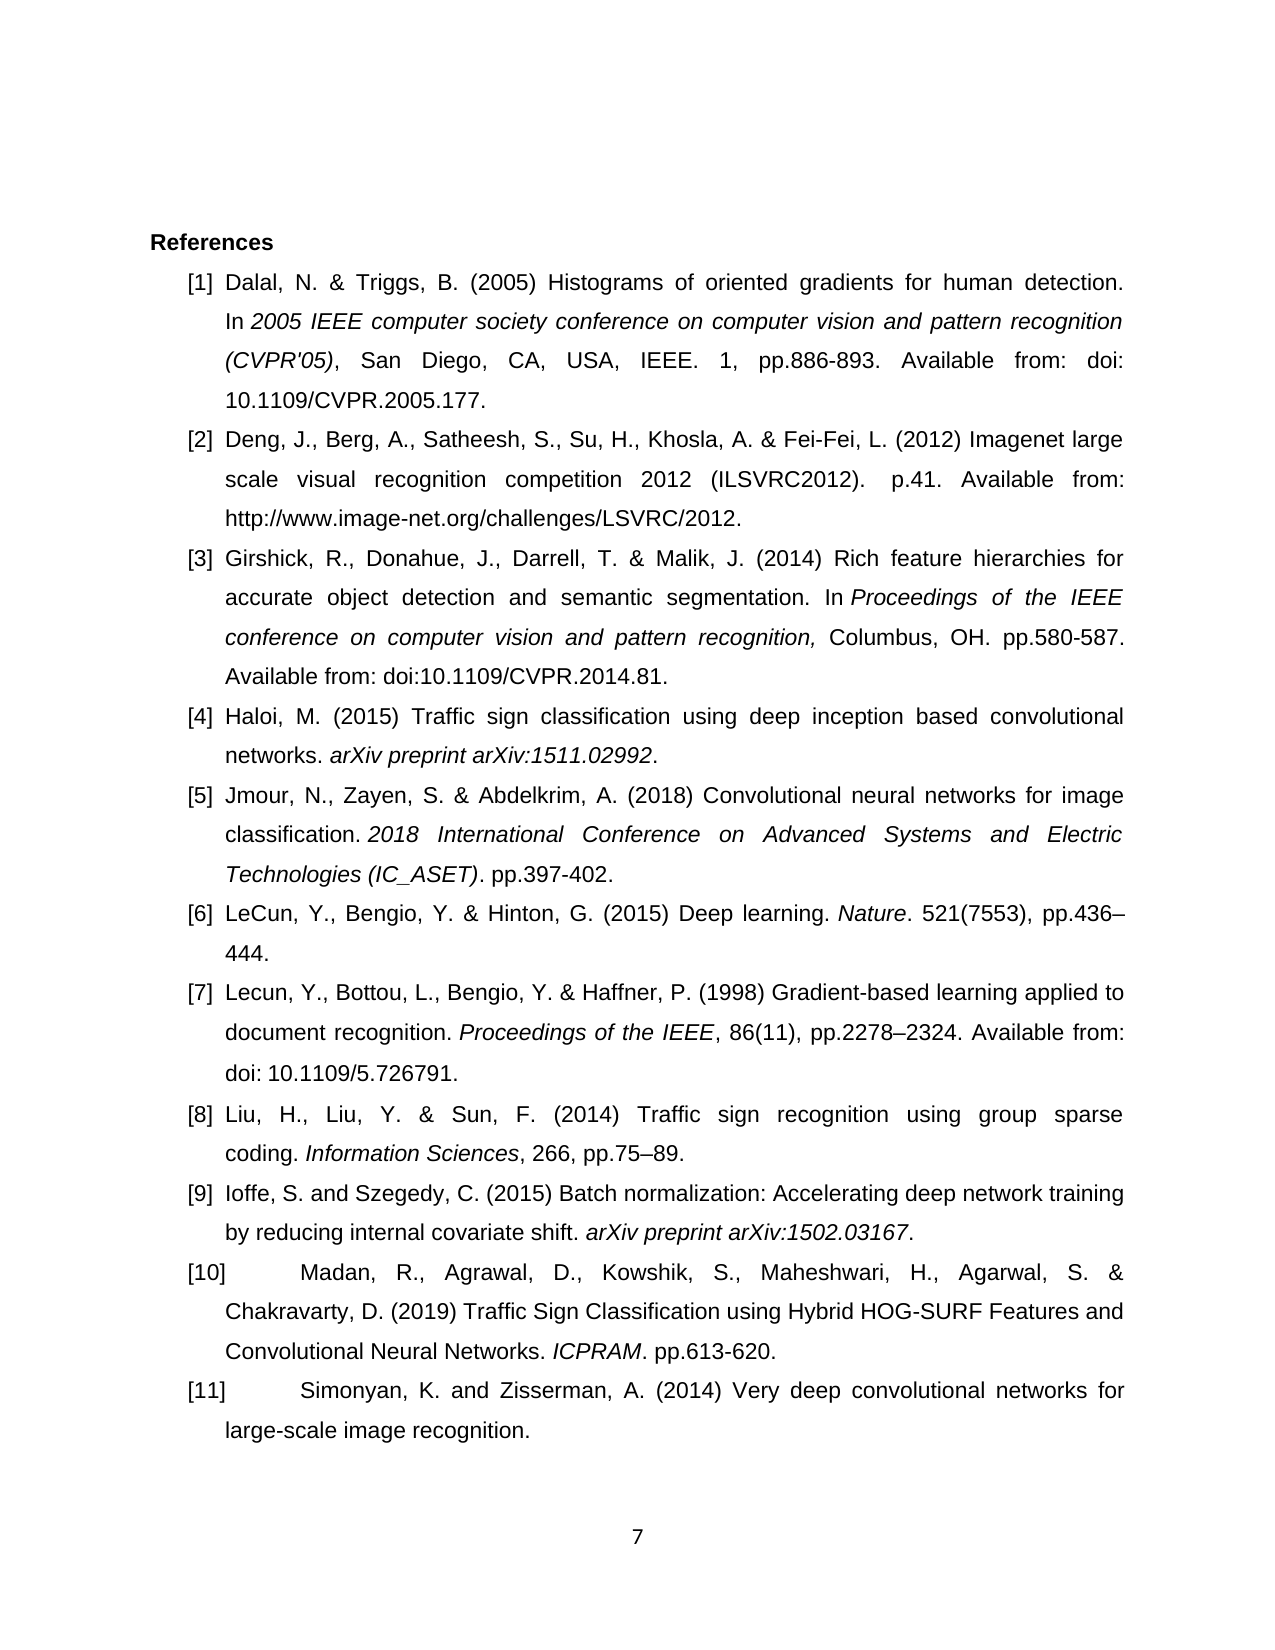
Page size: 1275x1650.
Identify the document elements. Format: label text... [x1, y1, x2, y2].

list Lecun, Y., Bottou, L., Bengio, Y. & Haffner, P. (1998) Gradient-based learning applied to document recognition. Proceedings of the IEEE, 86(11), pp.2278–2324. Available from: doi: 10.1109/5.726791. [187, 979, 1125, 1087]
list Madan, R., Agrawal, D., Kowshik, S., Maheshwari, H., Agarwal, S. & Chakravarty, D. (2019) Traffic Sign Classification using Hybrid HOG-SURF Features and Convolutional Neural Networks. ICPRAM. pp.613-620. [187, 1259, 1125, 1364]
list Liu, H., Liu, Y. & Sun, F. (2014) Traffic sign recognition using group sparse coding. Information Sciences, 266, pp.75–89. [187, 1101, 1125, 1167]
list Dalal, N. & Triggs, B. (2005) Histograms of oriented gradients for human detection. In 2005 IEEE computer society conference on computer vision and pattern recognition (CVPR'05), San Diego, CA, USA, IEEE. 1, pp.886-893. Available from: doi: 10.1109/CVPR.2005.177.‌ [187, 268, 1125, 413]
list Jmour, N., Zayen, S. & Abdelkrim, A. (2018) Convolutional neural networks for image classification. 2018 International Conference on Advanced Systems and Electric Technologies (IC_ASET). pp.397-402. [187, 782, 1125, 887]
list Simonyan, K. and Zisserman, A. (2014) Very deep convolutional networks for large-scale image recognition. [187, 1377, 1125, 1443]
list Girshick, R., Donahue, J., Darrell, T. & Malik, J. (2014) Rich feature hierarchies for accurate object detection and semantic segmentation. In Proceedings of the IEEE conference on computer vision and pattern recognition, Columbus, OH. pp.580-587. Available from: doi:10.1109/CVPR.2014.81.‌ [187, 545, 1125, 689]
text References [150, 229, 1125, 255]
list Ioffe, S. and Szegedy, C. (2015) Batch normalization: Accelerating deep network training by reducing internal covariate shift. arXiv preprint arXiv:1502.03167. [187, 1180, 1125, 1246]
list Haloi, M. (2015) Traffic sign classification using deep inception based convolutional networks. arXiv preprint arXiv:1511.02992. [187, 703, 1125, 768]
list Deng, J., Berg, A., Satheesh, S., Su, H., Khosla, A. & Fei-Fei, L. (2012) Imagenet large scale visual recognition competition 2012 (ILSVRC2012). p.41. Available from: http://www.image-net.org/challenges/LSVRC/2012. [187, 426, 1125, 532]
list LeCun, Y., Bengio, Y. & Hinton, G. (2015) Deep learning. Nature. 521(7553), pp.436–444. [187, 900, 1125, 966]
